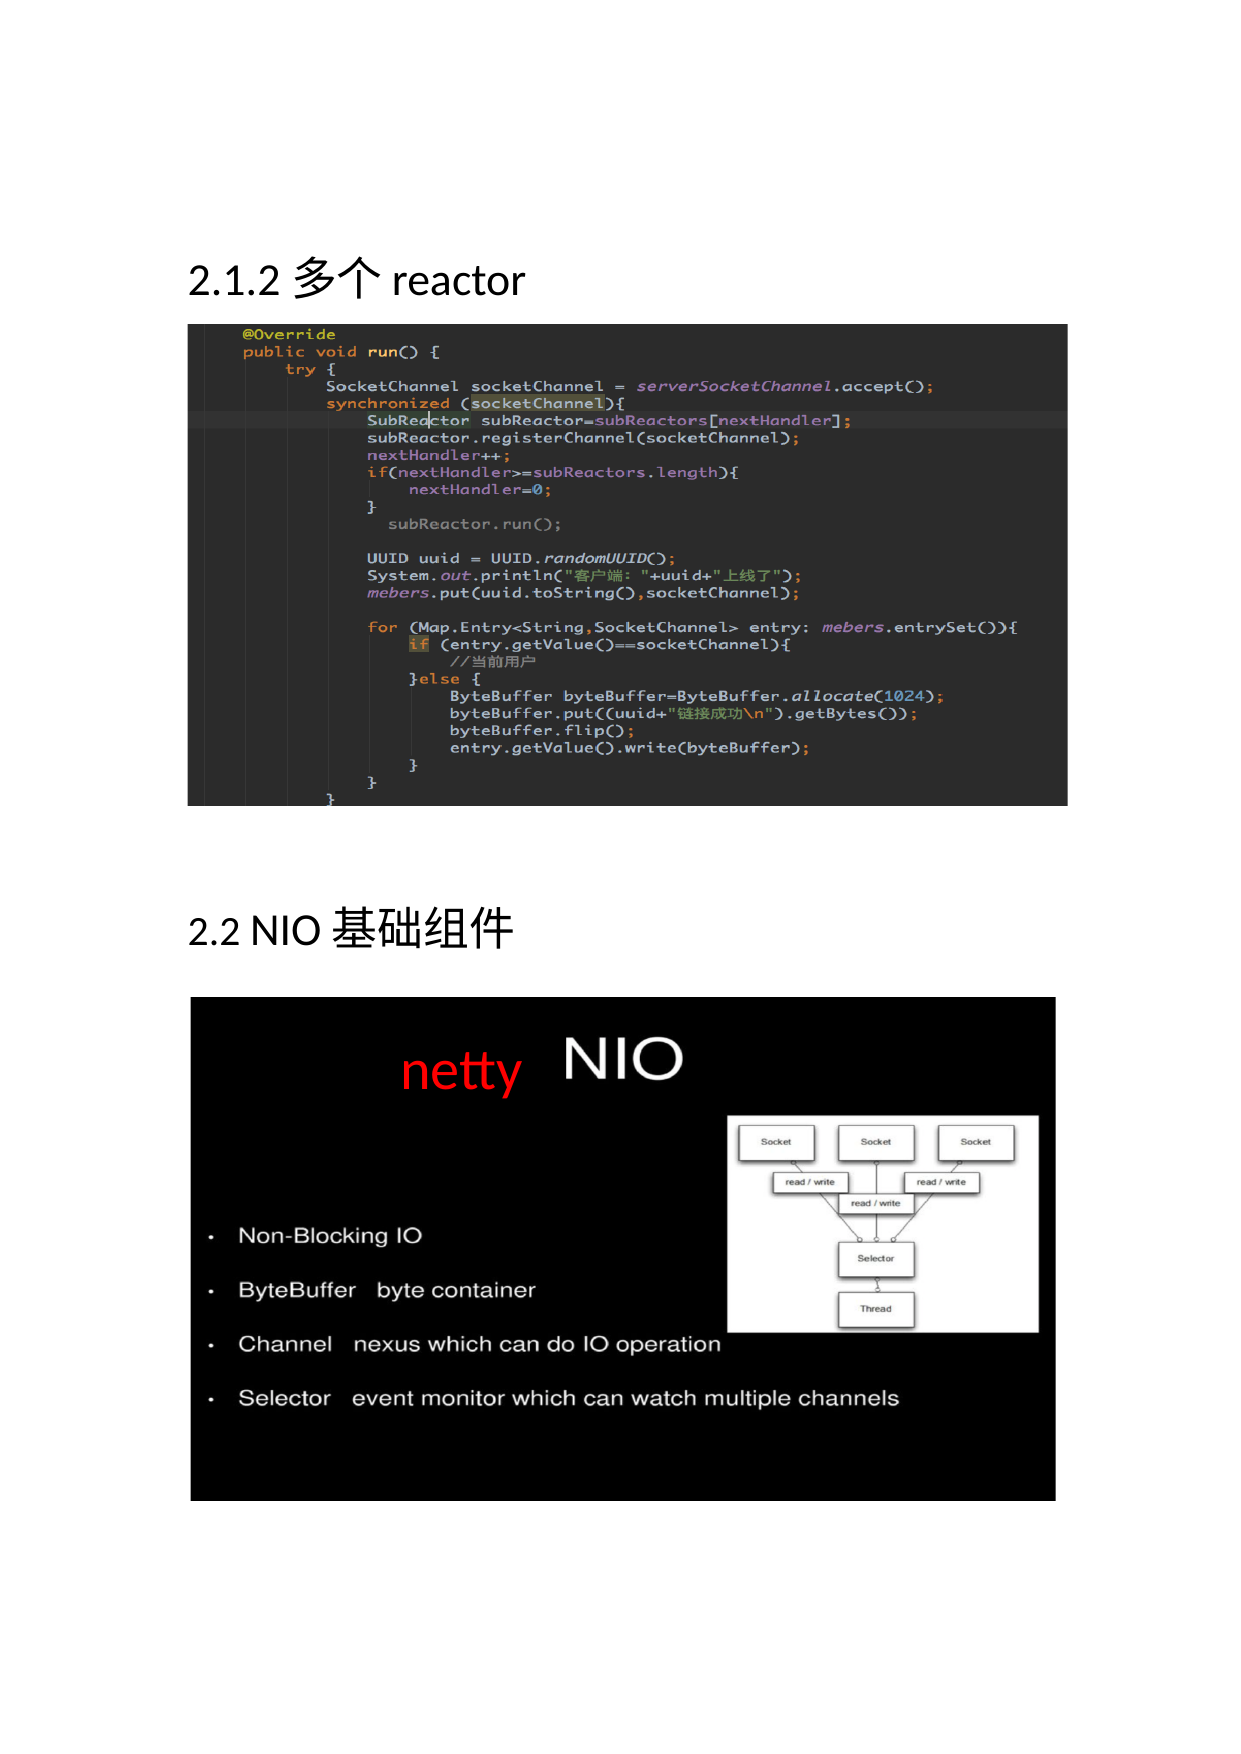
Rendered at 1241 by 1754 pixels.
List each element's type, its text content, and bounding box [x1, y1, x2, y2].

picture [187, 324, 1068, 806]
text 2.2 NIO 基础组件 [187, 877, 1053, 974]
picture [190, 997, 1056, 1501]
text 2.1.2 多个reactor [187, 227, 1053, 324]
